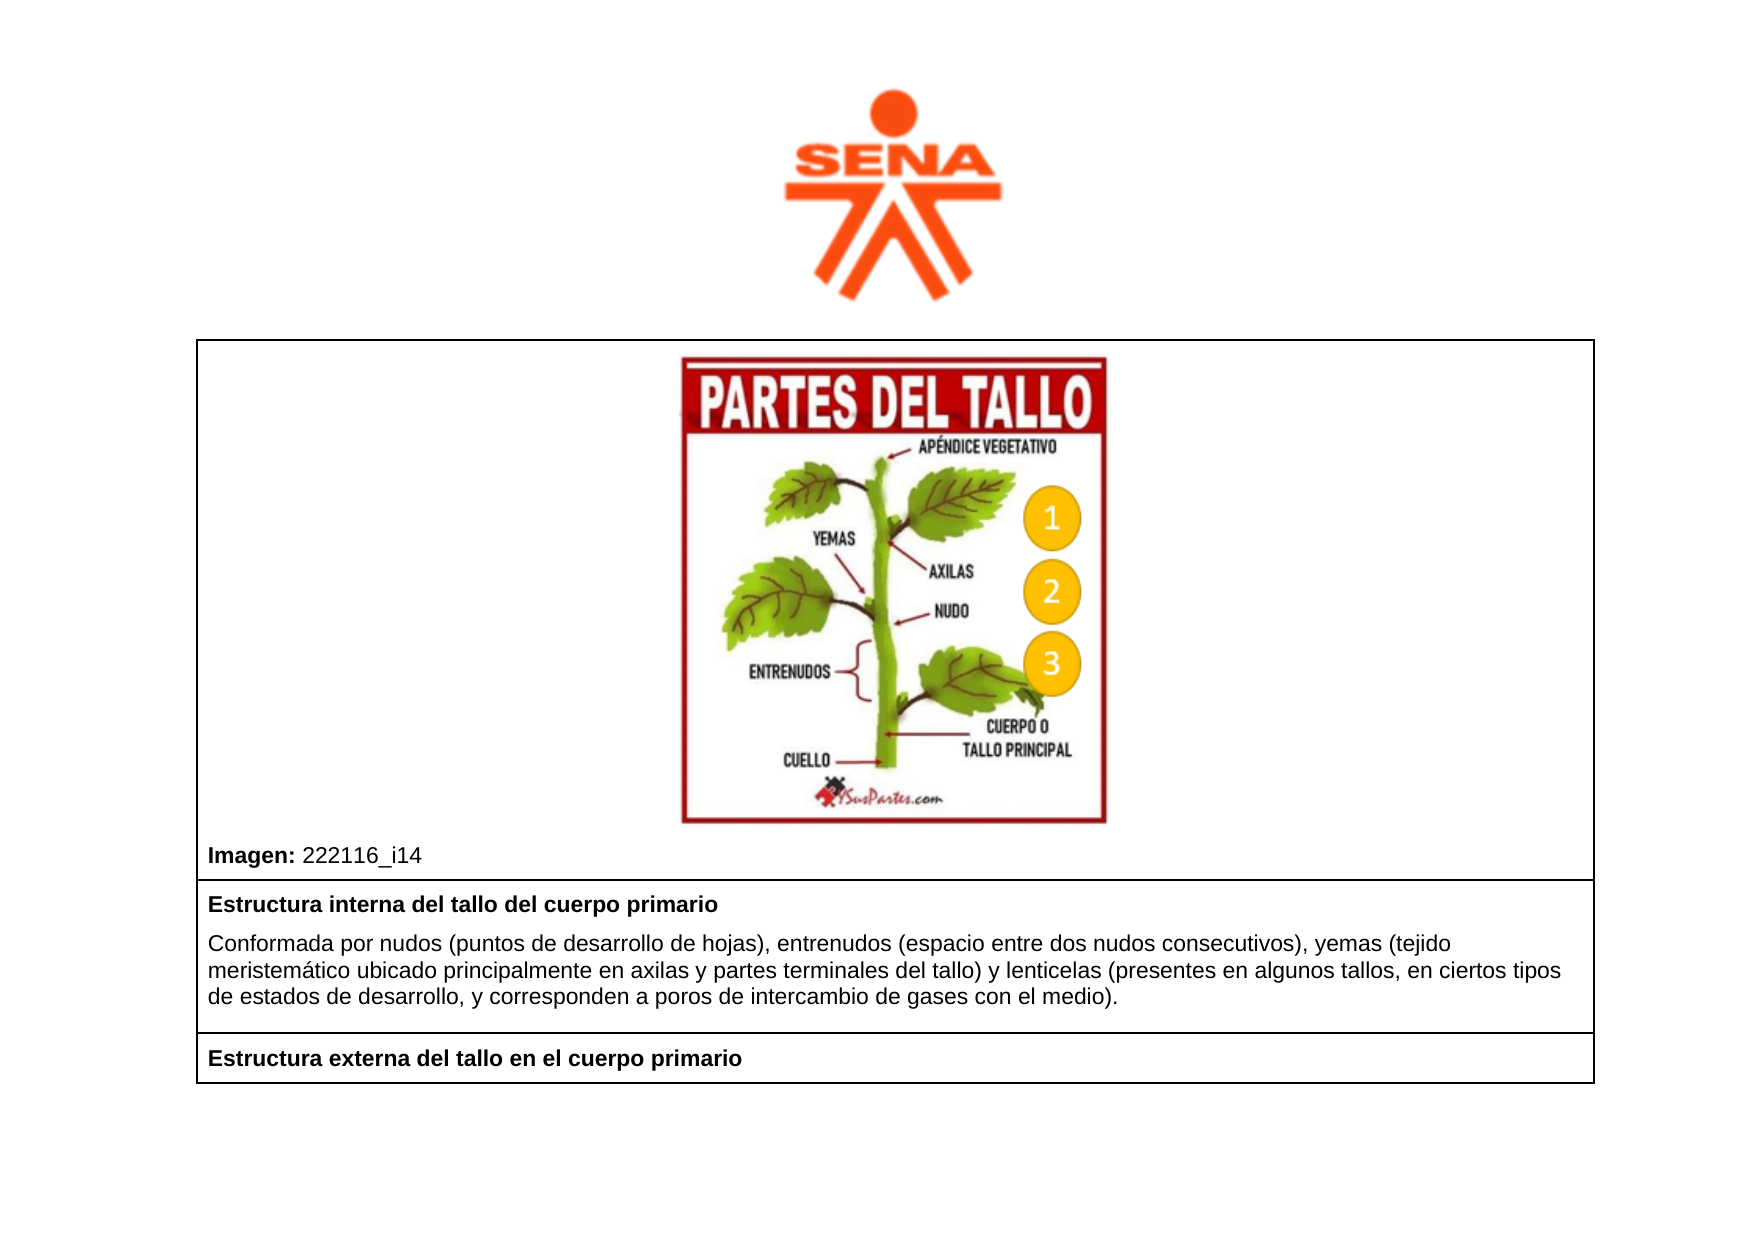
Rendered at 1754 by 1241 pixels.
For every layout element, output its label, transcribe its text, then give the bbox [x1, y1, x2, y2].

table_cell Imagen: 222116_i14 [198, 341, 1593, 879]
picture [673, 351, 1119, 838]
table_cell Estructura interna del tallo del cuerpo primario Conformada por nudos (puntos de desarrollo de hojas), entrenudos (espacio entre dos nudos consecutivos), yemas (tejido meristemático ubicado principalmente en axilas y partes terminales del tallo) y lenticelas (presentes en algunos tallos, en ciertos tipos de estados de desarrollo, y corresponden a poros de intercambio de gases con el medio). [198, 881, 1593, 1032]
picture [766, 75, 1018, 313]
